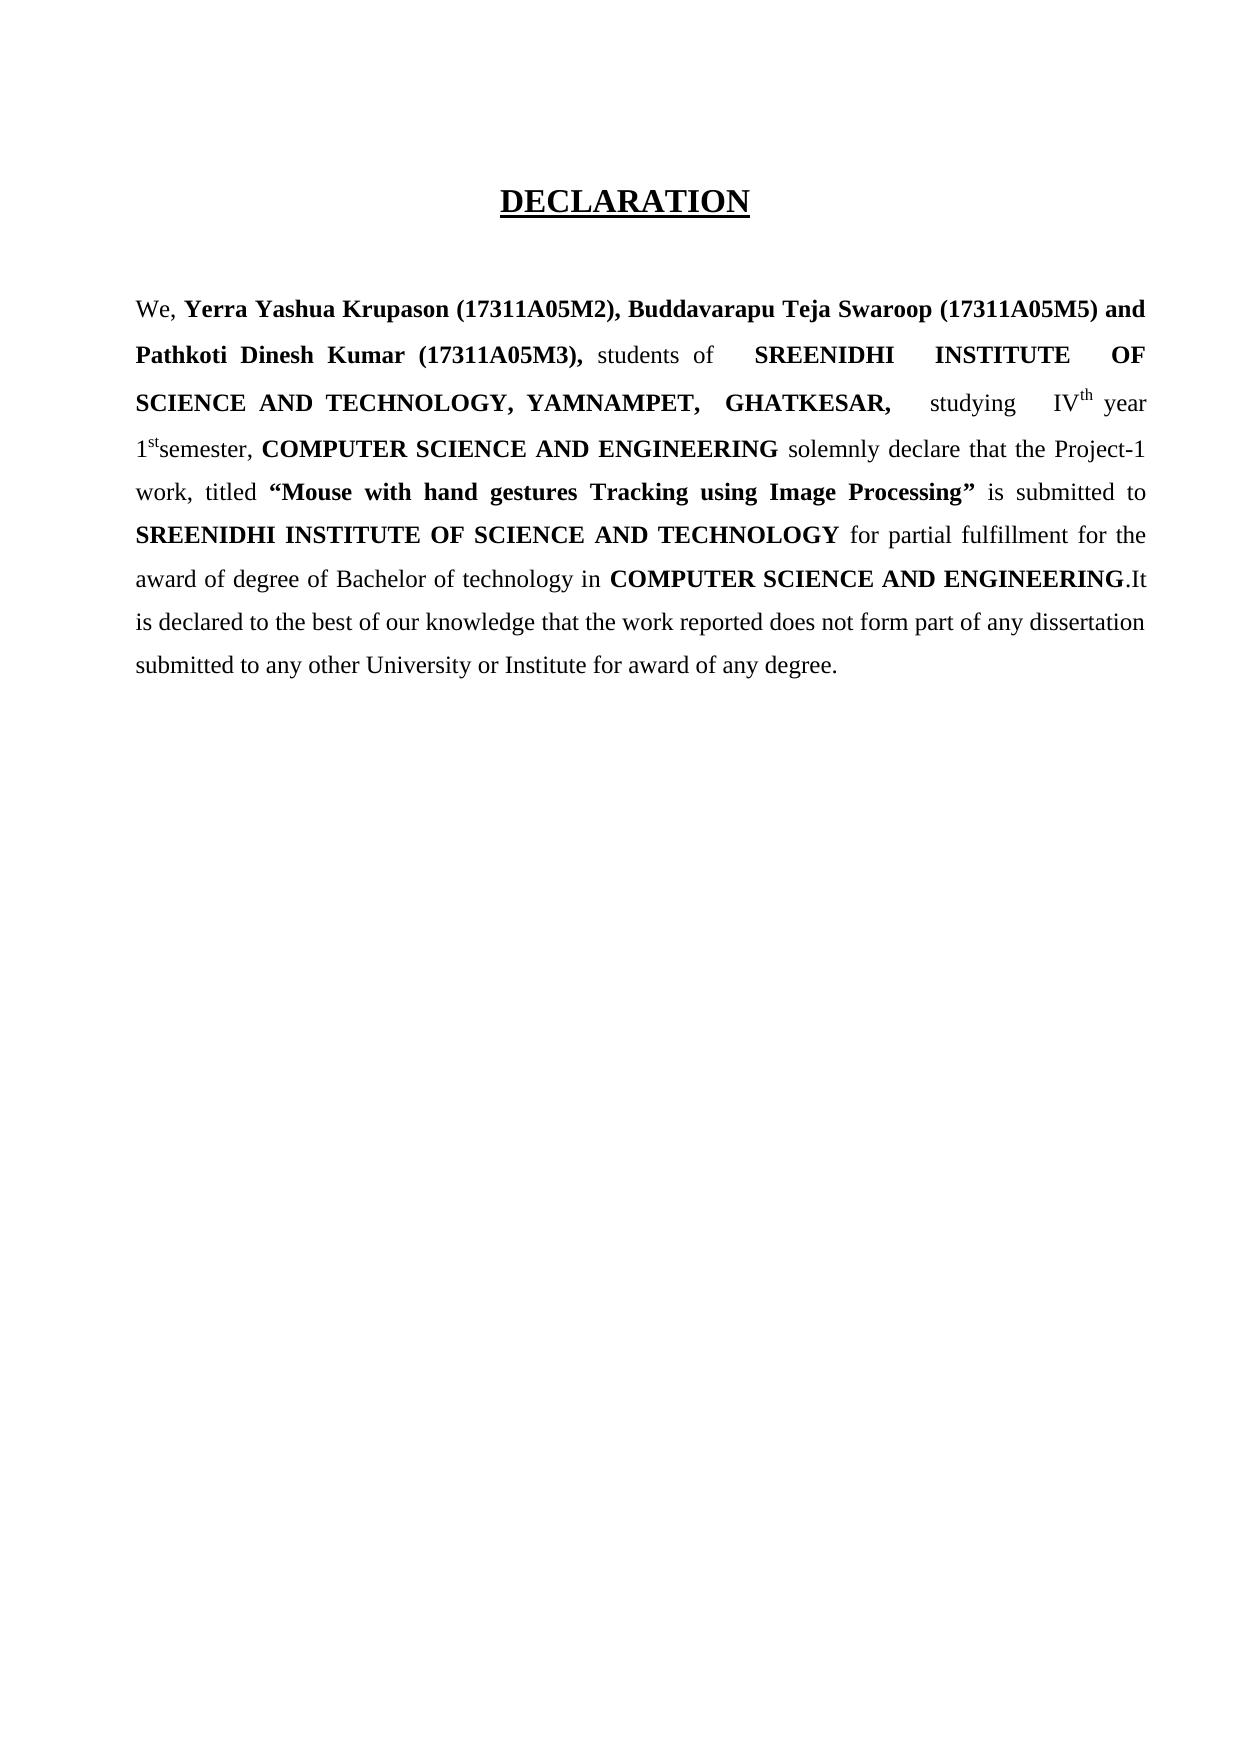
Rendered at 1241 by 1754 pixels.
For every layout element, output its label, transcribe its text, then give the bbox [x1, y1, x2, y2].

text DECLARATION [264, 181, 986, 220]
text We, Yerra Yashua Krupason (17311A05M2), Buddavarapu Teja Swaroop (17311A05M5) and Pathkoti Dinesh Kumar (17311A05M3), students of SREENIDHI INSTITUTE OF SCIENCE AND TECHNOLOGY, YAMNAMPET, GHATKESAR, studying IVth year 1stsemester, COMPUTER SCIENCE AND ENGINEERING solemnly declare that the Project-1 work, titled “Mouse with hand gestures Tracking using Image Processing” is submitted to SREENIDHI INSTITUTE OF SCIENCE AND TECHNOLOGY for partial fulfillment for the award of degree of Bachelor of technology in COMPUTER SCIENCE AND ENGINEERING.It is declared to the best of our knowledge that the work reported does not form part of any dissertation submitted to any other University or Institute for award of any degree. [135, 294, 1146, 679]
